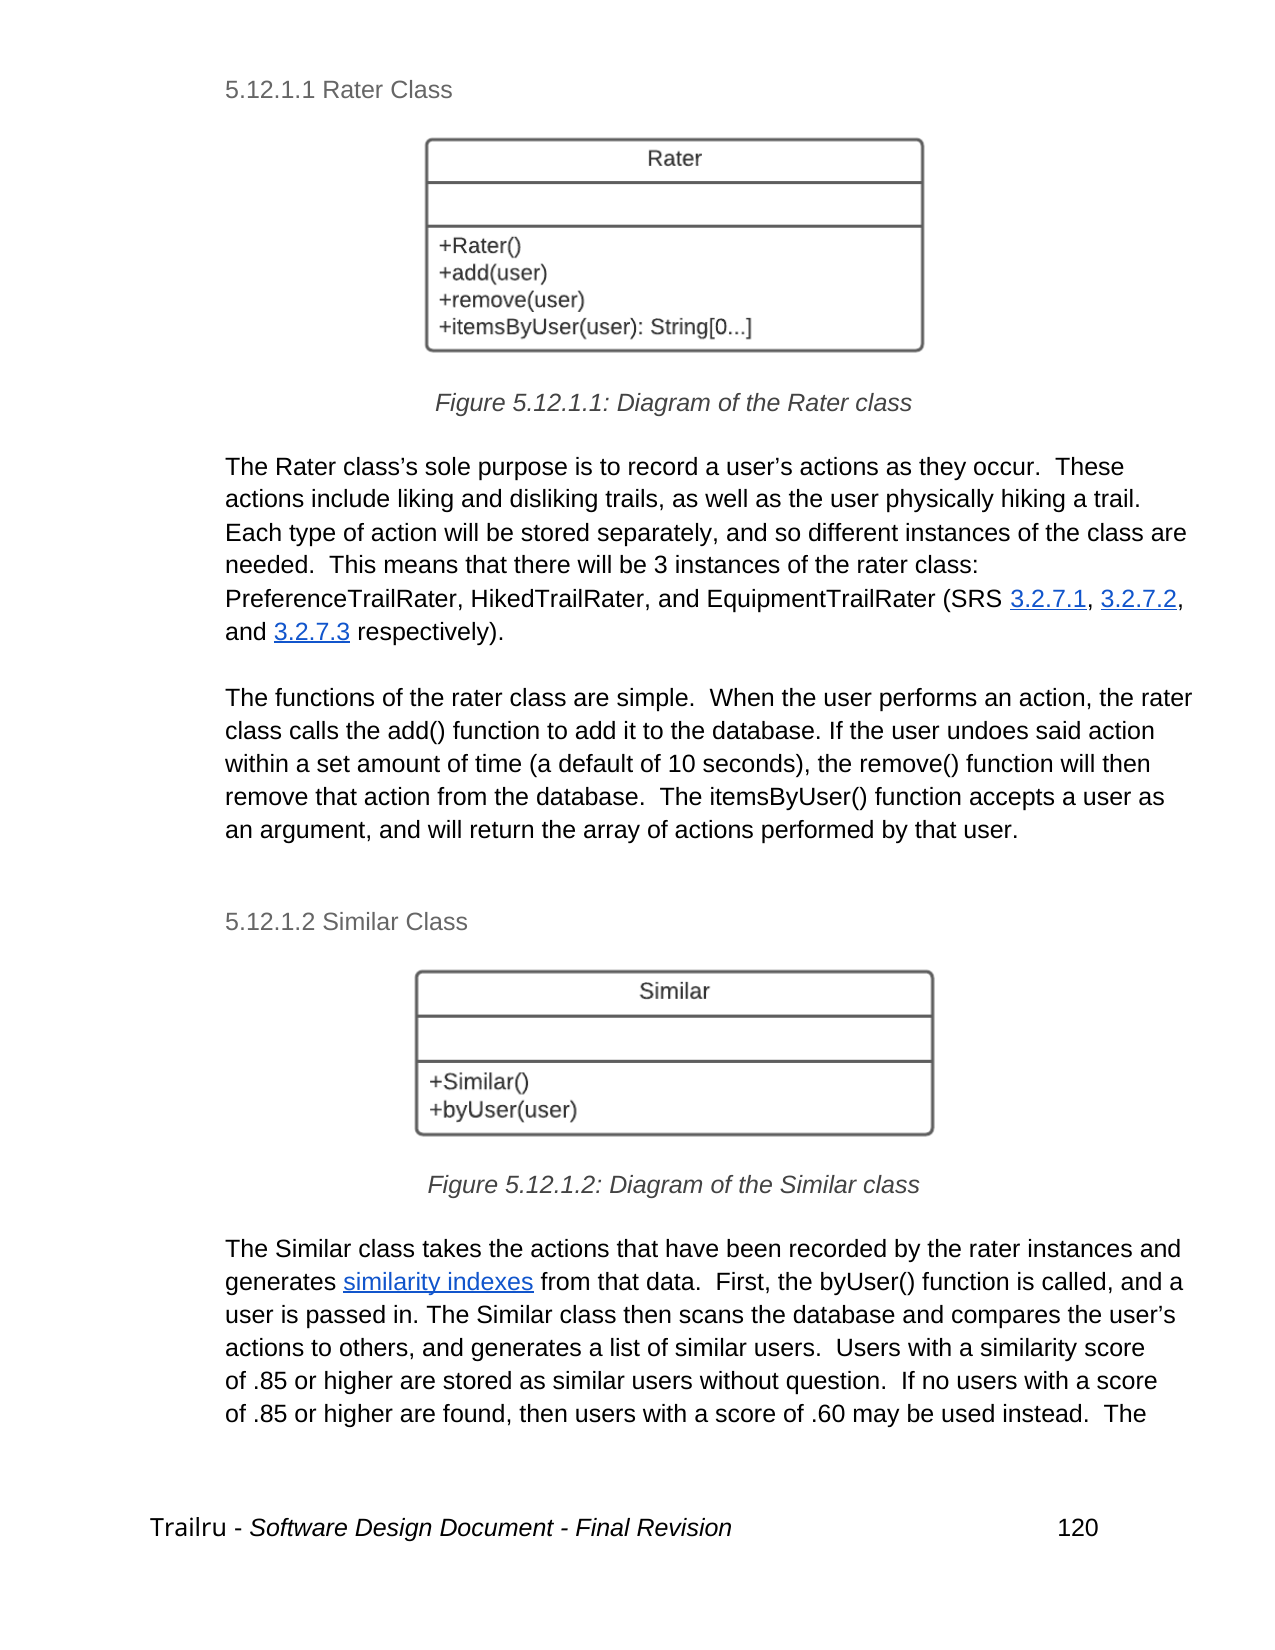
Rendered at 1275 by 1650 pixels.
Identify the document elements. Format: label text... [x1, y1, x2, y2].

subtitle 5.12.1.2 Similar Class [225, 907, 1200, 936]
picture [380, 108, 970, 384]
text The Rater class’s sole purpose is to record a user’s actions as they occur. These actions include liking and disliking trails, as well as the user physically hiking a trail. Each type of action will be stored separately, and so different instances of the class are needed. This means that there will be 3 instances of the rater class: PreferenceTrailRater, HikedTrailRater, and EquipmentTrailRater (SRS 3.2.7.1, 3.2.7.2, and 3.2.7.3 respectively). [225, 451, 1200, 645]
picture [368, 940, 982, 1166]
text Figure 5.12.1.2: Diagram of the Similar class [150, 1170, 1200, 1199]
text The functions of the rater class are simple. When the user performs an action, the rater class calls the add() function to add it to the database. If the user undoes said action within a set amount of time (a default of 10 seconds), the remove() function will then remove that action from the database. The itemsByUser() function accepts a user as an argument, and will return the array of actions performed by that user. [225, 683, 1200, 843]
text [225, 1233, 1200, 1427]
subtitle 5.12.1.1 Rater Class [225, 75, 1200, 104]
text Figure 5.12.1.1: Diagram of the Rater class [150, 388, 1200, 417]
